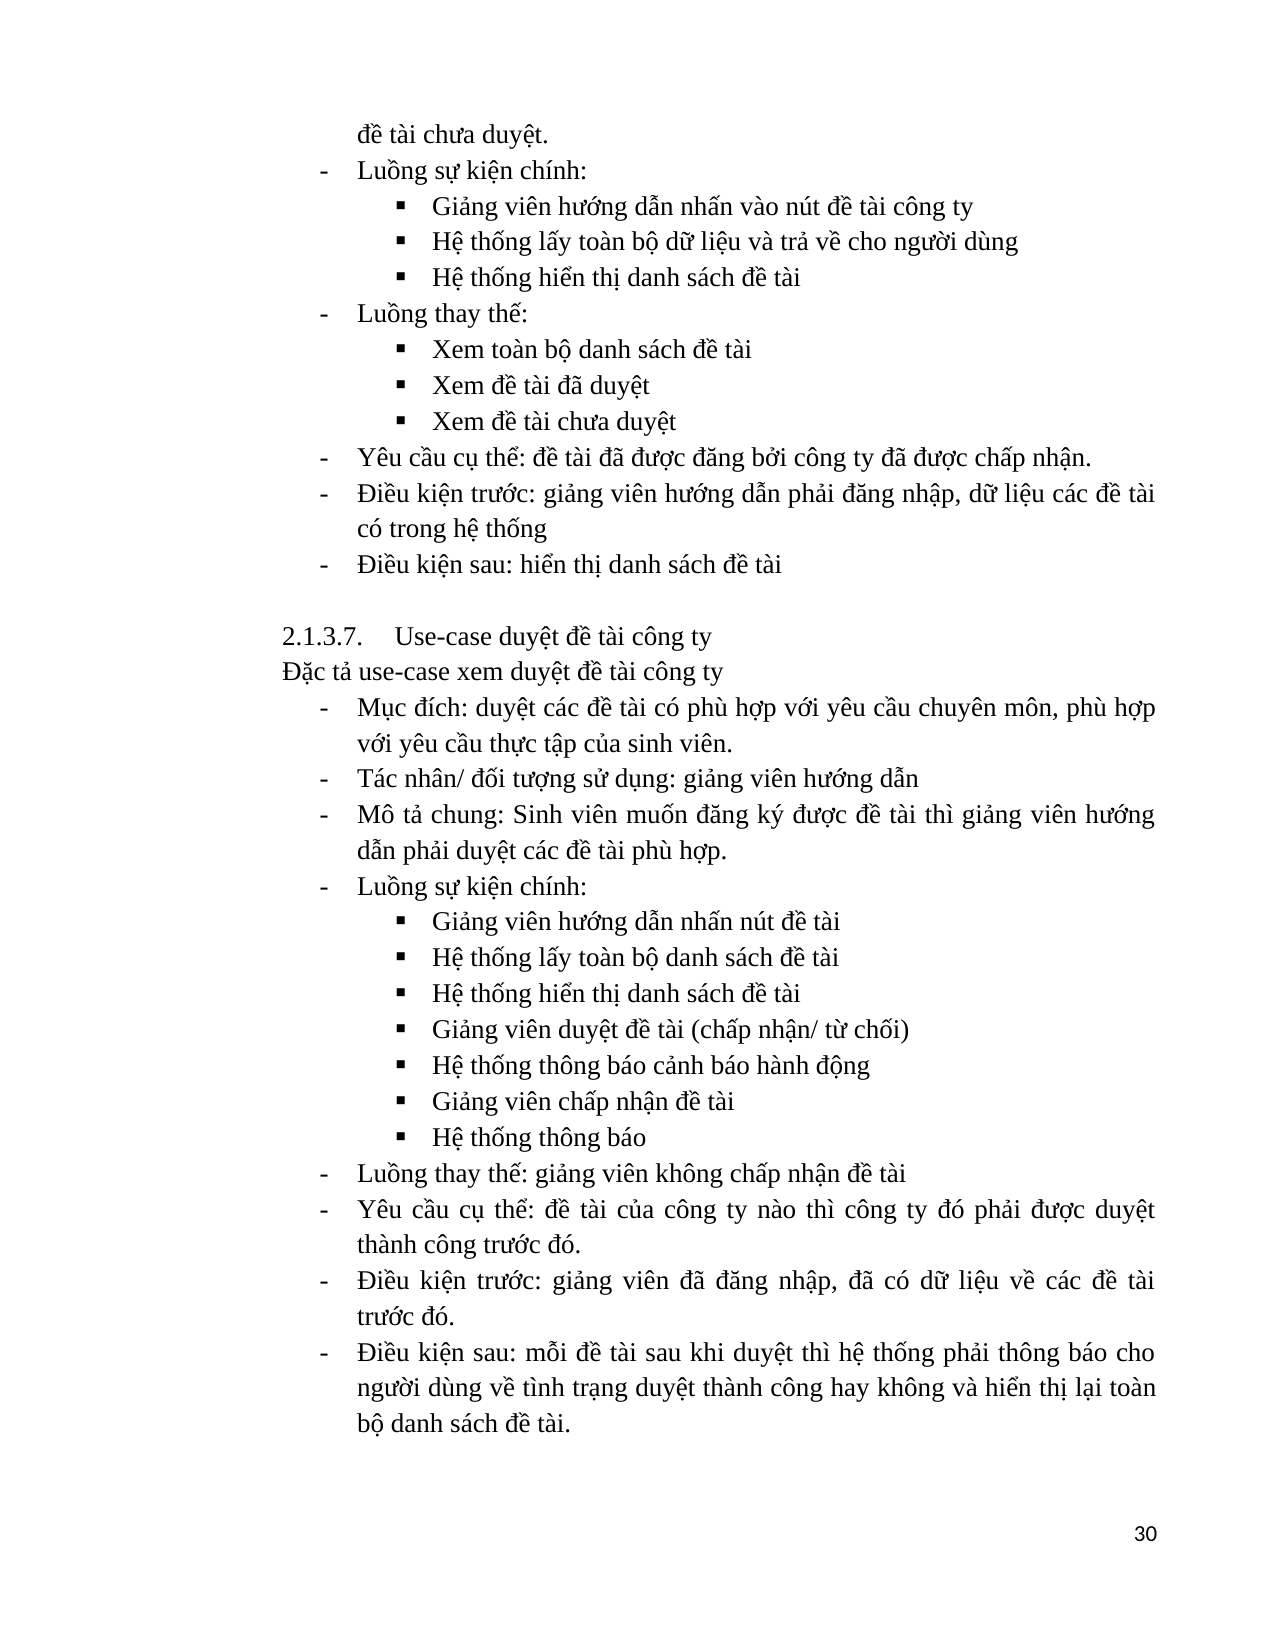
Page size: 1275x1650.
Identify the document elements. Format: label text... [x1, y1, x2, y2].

list Mục đích: duyệt các đề tài có phù hợp với yêu cầu chuyên môn, phù hợp với yêu cầu thực tập của sinh viên. [319, 691, 1157, 758]
list Hệ thống thông báo [394, 1121, 1157, 1152]
list Luồng thay thế: [319, 297, 1157, 328]
list Tác nhân/ đối tượng sử dụng: giảng viên hướng dẫn [319, 762, 1157, 794]
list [319, 118, 1157, 149]
list Giảng viên hướng dẫn nhấn vào nút đề tài công ty [394, 189, 1157, 221]
text Đặc tả use-case xem duyệt đề tài công ty [282, 655, 1157, 686]
list Giảng viên chấp nhận đề tài [394, 1085, 1157, 1116]
list Xem đề tài đã duyệt [394, 369, 1157, 400]
list Luồng sự kiện chính: [319, 870, 1157, 901]
list Luồng sự kiện chính: [319, 154, 1157, 185]
list Hệ thống hiển thị danh sách đề tài [394, 261, 1157, 293]
list Điều kiện sau: mỗi đề tài sau khi duyệt thì hệ thống phải thông báo cho người dùng về tình trạng duyệt thành công hay không và hiển thị lại toàn bộ danh sách đề tài. [319, 1336, 1157, 1438]
list Xem toàn bộ danh sách đề tài [394, 333, 1157, 364]
list Use-case duyệt đề tài công ty [282, 619, 1157, 651]
list Luồng thay thế: giảng viên không chấp nhận đề tài [319, 1157, 1157, 1188]
list Giảng viên hướng dẫn nhấn nút đề tài [394, 905, 1157, 937]
list Mô tả chung: Sinh viên muốn đăng ký được đề tài thì giảng viên hướng dẫn phải duyệt các đề tài phù hợp. [319, 798, 1157, 865]
list Điều kiện sau: hiển thị danh sách đề tài [319, 548, 1157, 579]
list Yêu cầu cụ thể: đề tài đã được đăng bởi công ty đã được chấp nhận. [319, 441, 1157, 472]
list Xem đề tài chưa duyệt [394, 405, 1157, 436]
list Hệ thống thông báo cảnh báo hành động [394, 1049, 1157, 1080]
list Hệ thống lấy toàn bộ dữ liệu và trả về cho người dùng [394, 226, 1157, 257]
list Hệ thống hiển thị danh sách đề tài [394, 977, 1157, 1008]
list Hệ thống lấy toàn bộ danh sách đề tài [394, 941, 1157, 973]
list Điều kiện trước: giảng viên đã đăng nhập, đã có dữ liệu về các đề tài trước đó. [319, 1264, 1157, 1331]
list Giảng viên duyệt đề tài (chấp nhận/ từ chối) [394, 1013, 1157, 1044]
list Điều kiện trước: giảng viên hướng dẫn phải đăng nhập, dữ liệu các đề tài có trong hệ thống [319, 477, 1157, 543]
list Yêu cầu cụ thể: đề tài của công ty nào thì công ty đó phải được duyệt thành công trước đó. [319, 1193, 1157, 1259]
